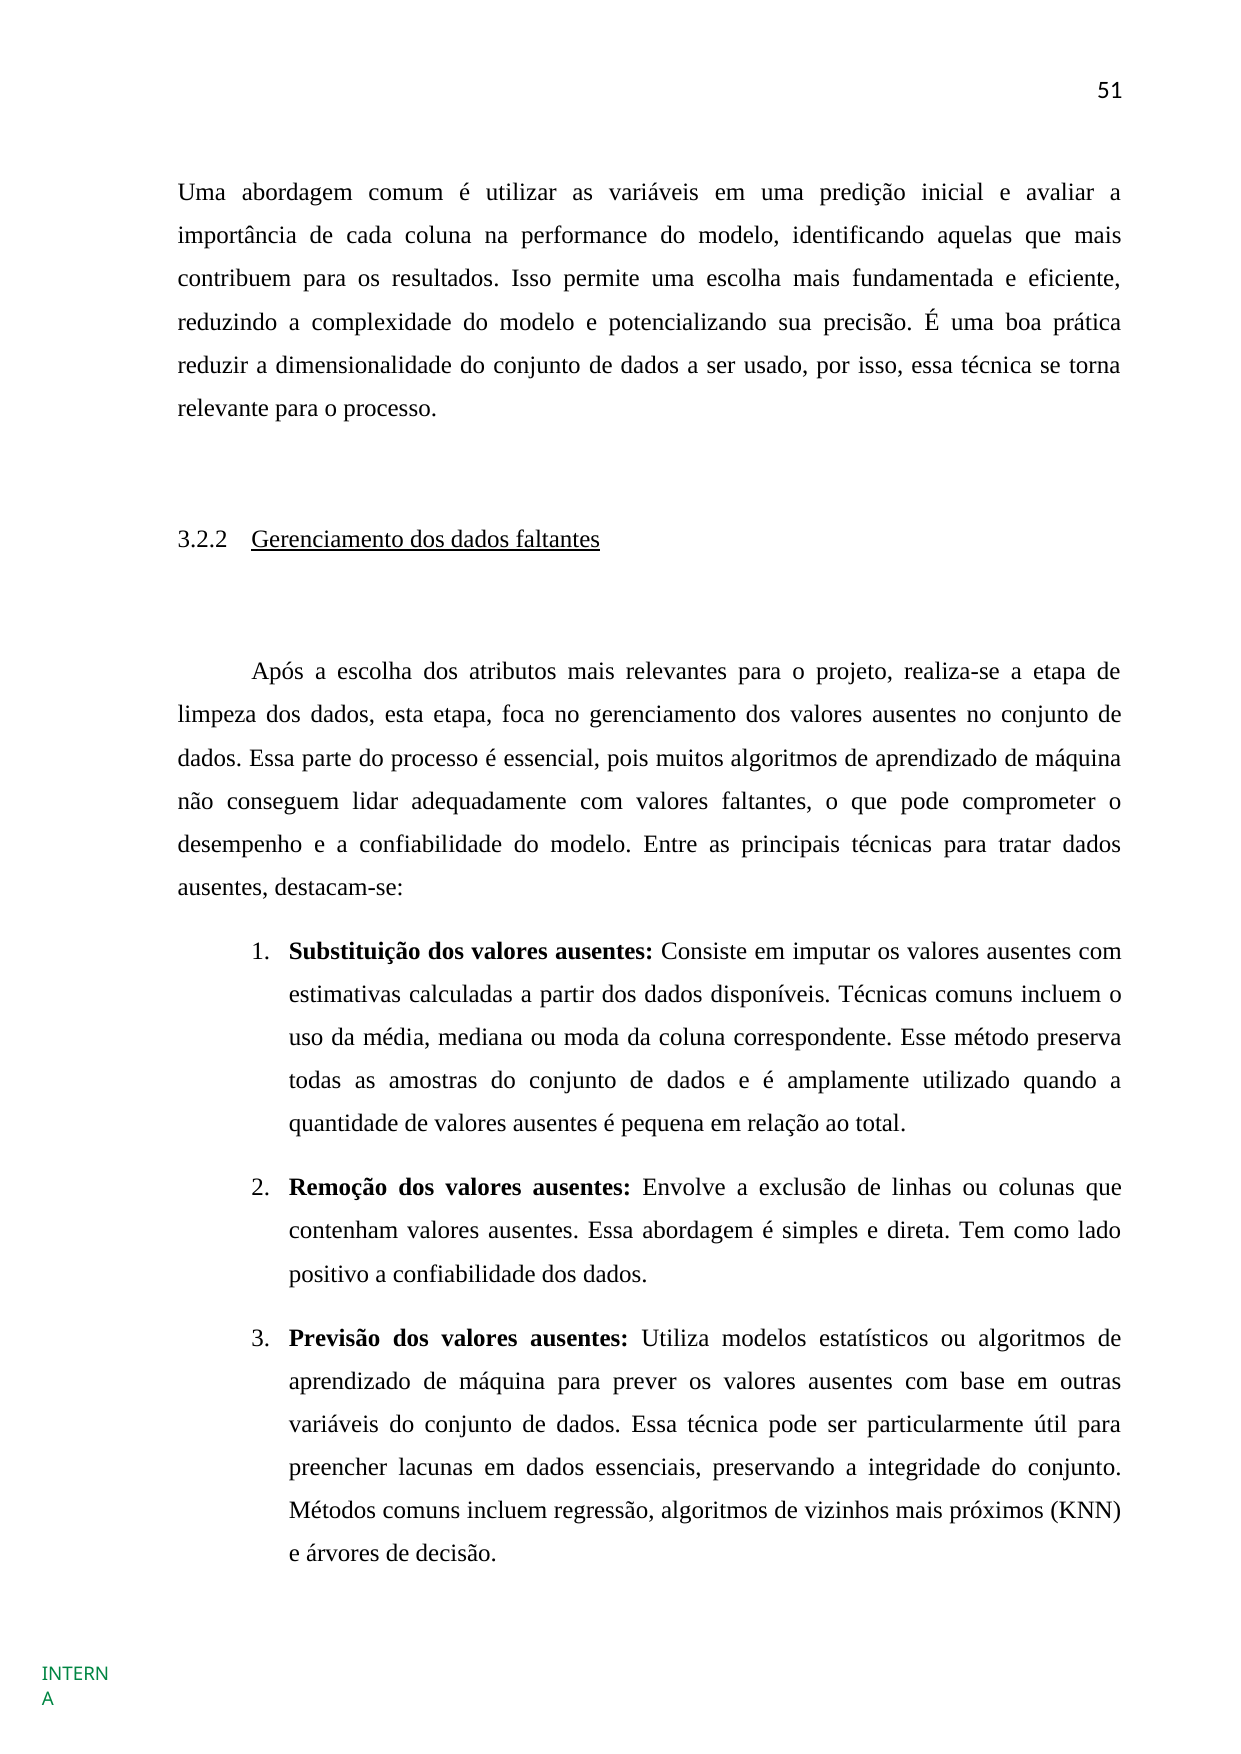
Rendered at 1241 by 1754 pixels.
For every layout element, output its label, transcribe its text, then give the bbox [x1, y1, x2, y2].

subtitle Gerenciamento dos dados faltantes [177, 524, 1122, 553]
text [177, 177, 1122, 422]
list Previsão dos valores ausentes: Utiliza modelos estatísticos ou algoritmos de aprendizado de máquina para prever os valores ausentes com base em outras variáveis do conjunto de dados. Essa técnica pode ser particularmente útil para preencher lacunas em dados essenciais, preservando a integridade do conjunto. Métodos comuns incluem regressão, algoritmos de vizinhos mais próximos (KNN) e árvores de decisão. [251, 1323, 1122, 1567]
text Após a escolha dos atributos mais relevantes para o projeto, realiza-se a etapa de limpeza dos dados, esta etapa, foca no gerenciamento dos valores ausentes no conjunto de dados. Essa parte do processo é essencial, pois muitos algoritmos de aprendizado de máquina não conseguem lidar adequadamente com valores faltantes, o que pode comprometer o desempenho e a confiabilidade do modelo. Entre as principais técnicas para tratar dados ausentes, destacam-se: [177, 656, 1122, 901]
list Substituição dos valores ausentes: Consiste em imputar os valores ausentes com estimativas calculadas a partir dos dados disponíveis. Técnicas comuns incluem o uso da média, mediana ou moda da coluna correspondente. Esse método preserva todas as amostras do conjunto de dados e é amplamente utilizado quando a quantidade de valores ausentes é pequena em relação ao total. [251, 936, 1122, 1137]
list Remoção dos valores ausentes: Envolve a exclusão de linhas ou colunas que contenham valores ausentes. Essa abordagem é simples e direta. Tem como lado positivo a confiabilidade dos dados. [251, 1172, 1122, 1287]
